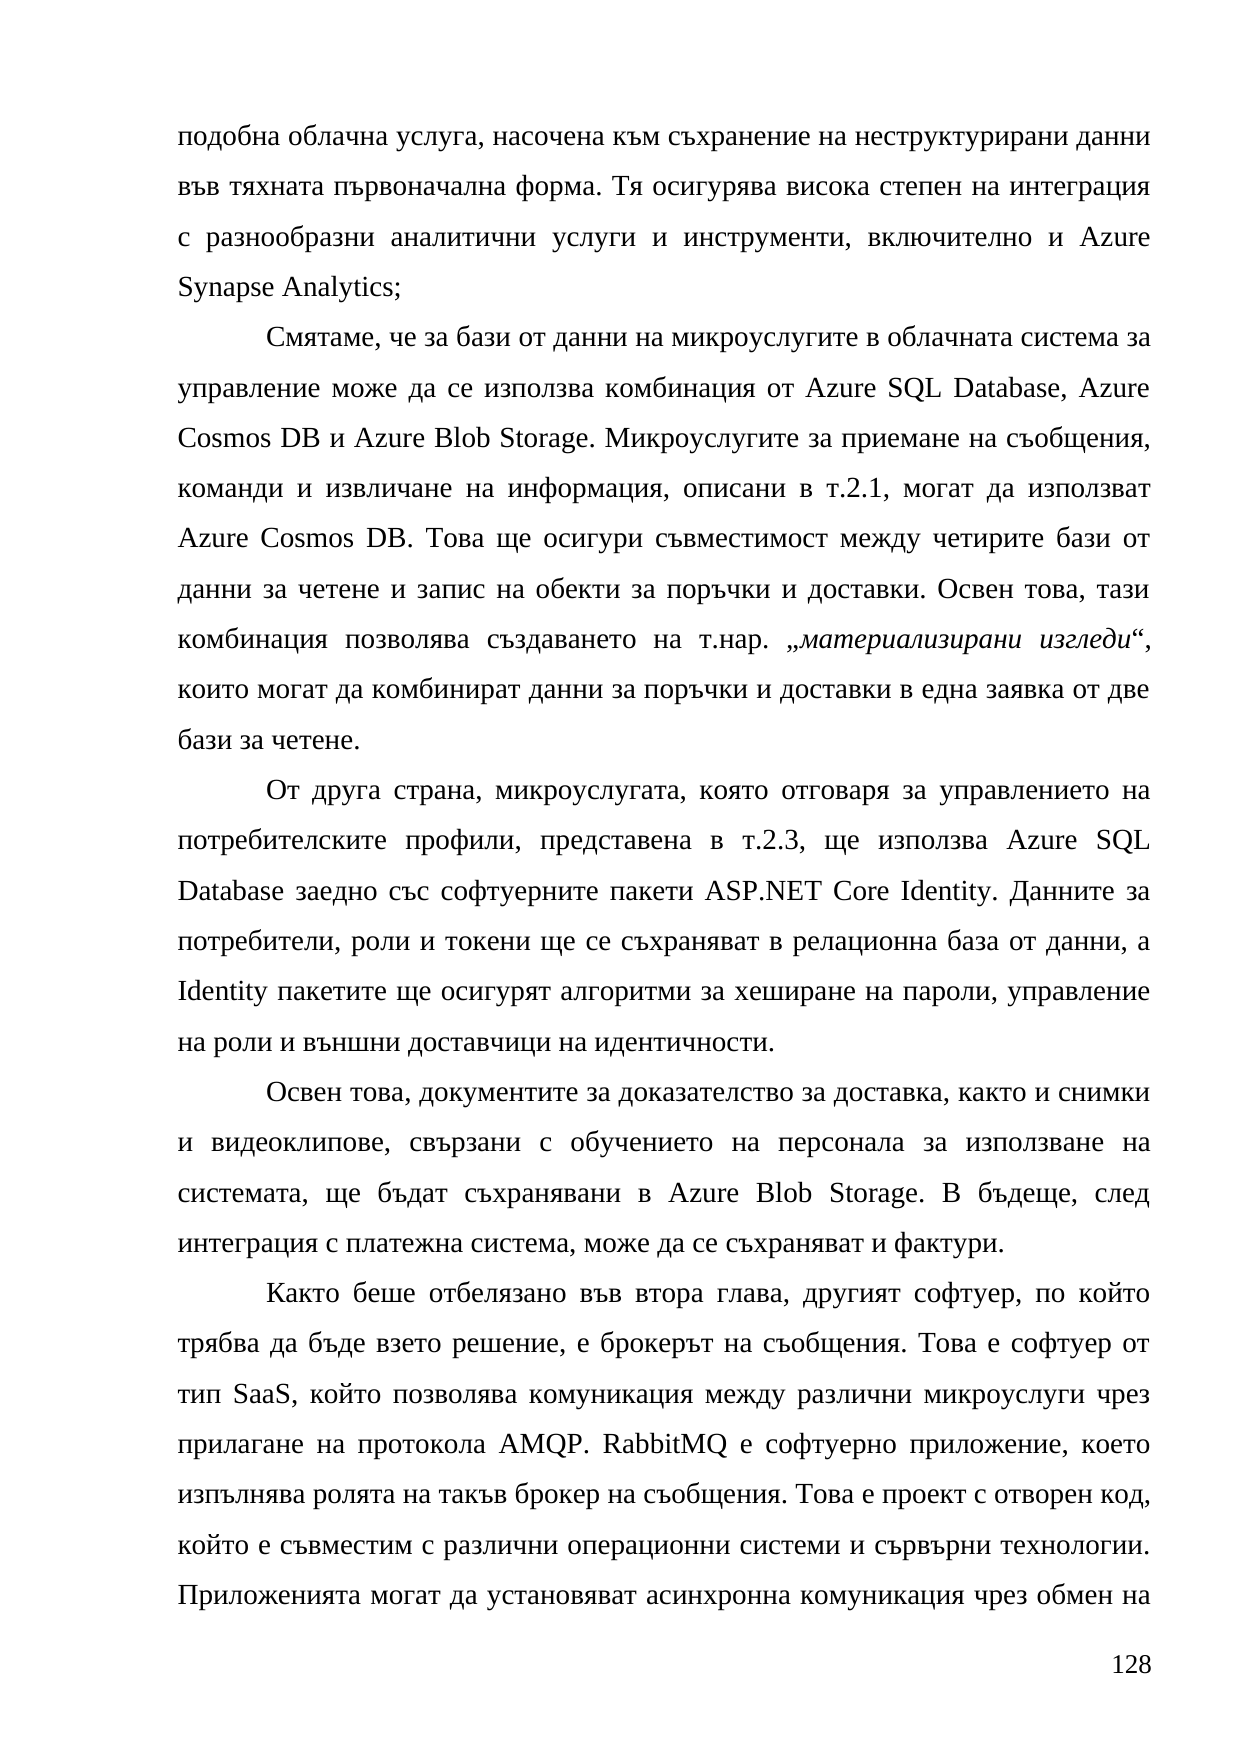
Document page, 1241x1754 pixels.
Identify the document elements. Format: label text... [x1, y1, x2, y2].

text Освен това, документите за доказателство за доставка, както и снимки и видеоклипове, свързани с обучението на персонала за използване на системата, ще бъдат съхранявани в Azure Blob Storage. В бъдеще, след интеграция с платежна система, може да се съхраняват и фактури. [177, 1074, 1152, 1258]
text Смятаме, че за бази от данни на микроуслугите в облачната система за управление може да се използва комбинация от Azure SQL Database, Azure Cosmos DB и Azure Blob Storage. Микроуслугите за приемане на съобщения, команди и извличане на информация, описани в т.2.1, могат да използват Azure Cosmos DB. Това ще осигури съвместимост между четирите бази от данни за четене и запис на обекти за поръчки и доставки. Освен това, тази комбинация позволява създаването на т.нар. „материализирани изгледи“, които могат да комбинират данни за поръчки и доставки в една заявка от две бази за четене. [177, 319, 1152, 755]
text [177, 1275, 1152, 1611]
text От друга страна, микроуслугата, която отговаря за управлението на потребителските профили, представена в т.2.3, ще използва Azure SQL Database заедно със софтуерните пакети ASP.NET Core Identity. Данните за потребители, роли и токени ще се съхраняват в релационна база от данни, а Identity пакетите ще осигурят алгоритми за хеширане на пароли, управление на роли и външни доставчици на идентичности. [177, 772, 1152, 1057]
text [177, 118, 1152, 303]
